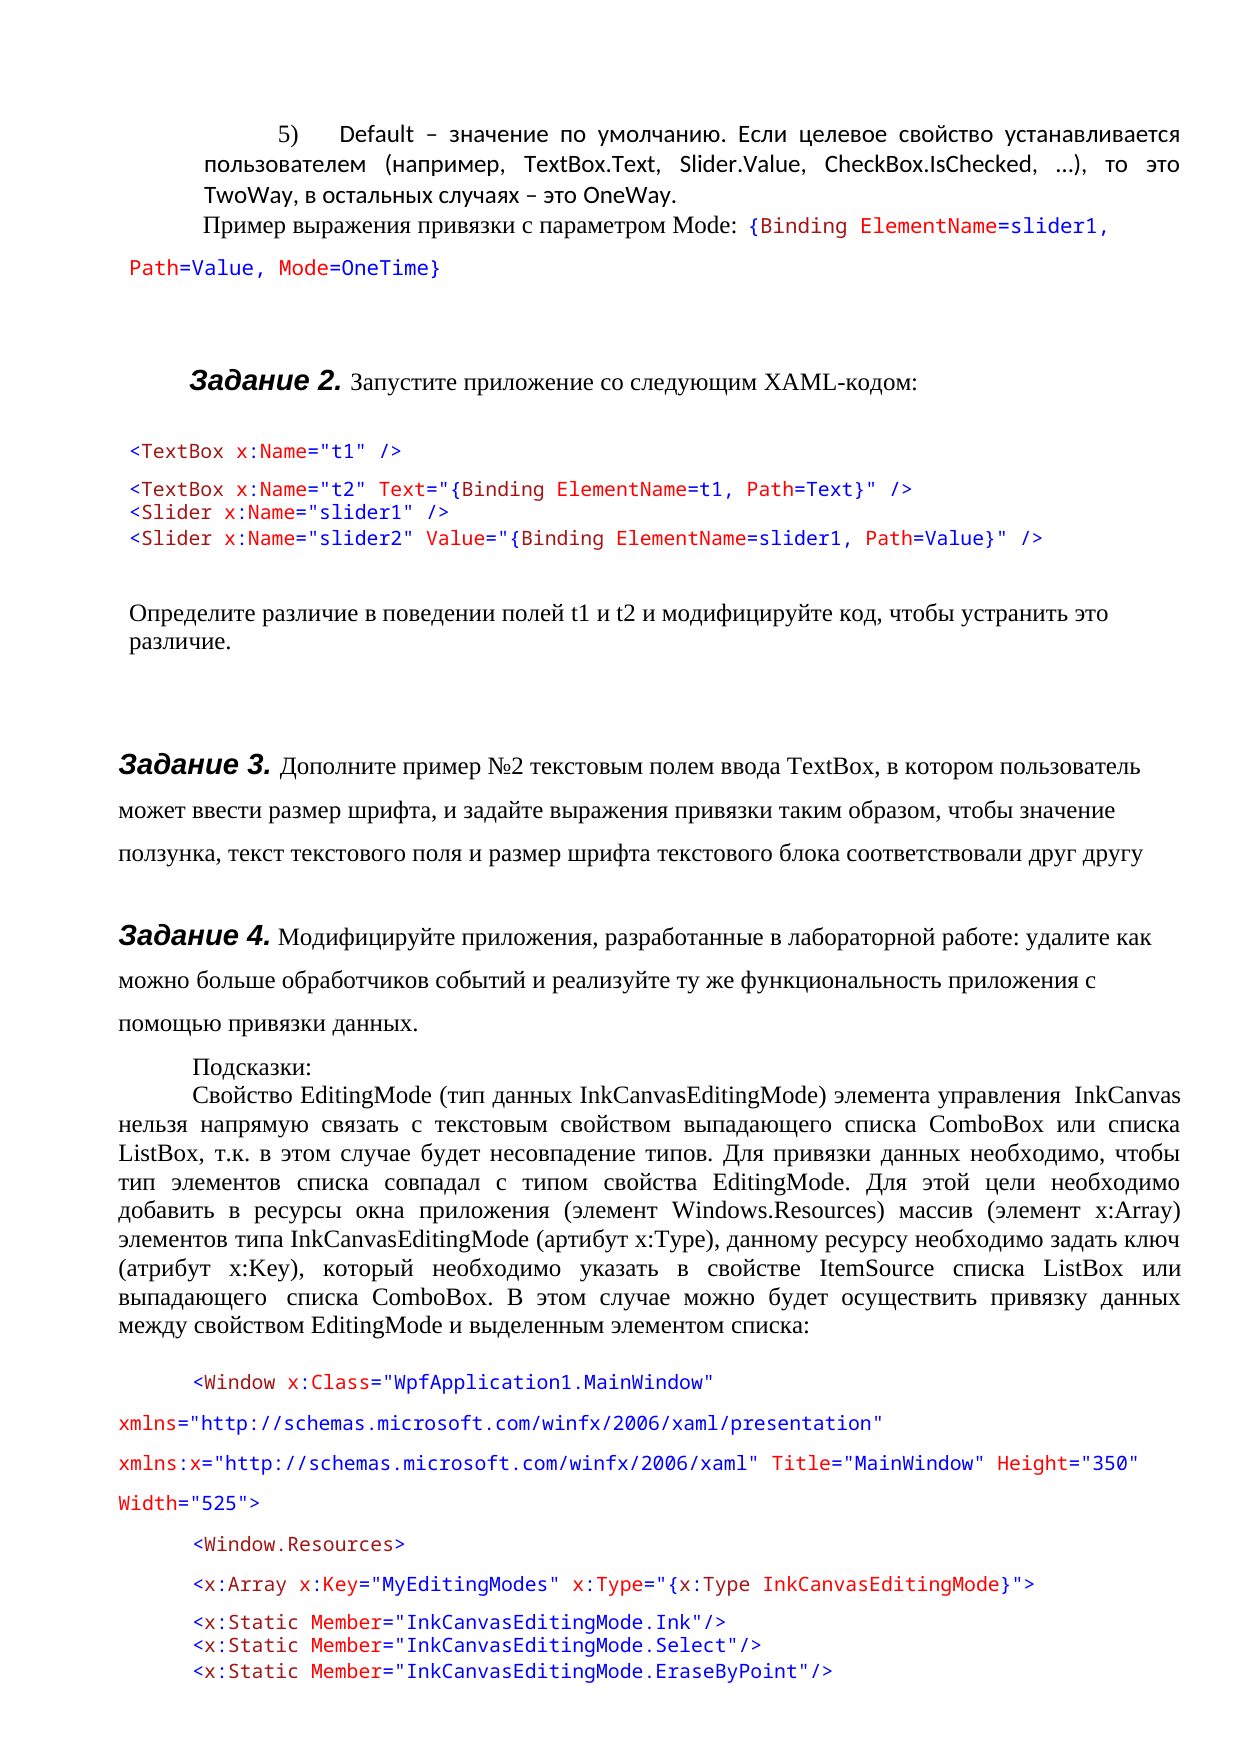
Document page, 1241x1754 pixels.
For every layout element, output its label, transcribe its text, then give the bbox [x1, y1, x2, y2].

text <Slider x:Name="slider1" /> [129, 501, 1181, 524]
text <x:Static Member="InkCanvasEditingMode.EraseByPoint"/> [118, 1657, 1181, 1684]
text <Window.Resources> [118, 1530, 1181, 1557]
text <TextBox x:Name="t1" /> [129, 438, 1181, 464]
text Подсказки: [118, 1052, 1181, 1080]
text <Window x:Class="WpfApplication1.MainWindow" xmlns="http://schemas.microsoft.com/winfx/2006/xaml/presentation" xmlns:x="http://schemas.microsoft.com/winfx/2006/xaml" Title="MainWindow" Height="350" Width="525"> [118, 1368, 1181, 1517]
text Свойство EditingMode (тип данных InkCanvasEditingMode) элемента управления InkCanvas нельзя напрямую связать с текстовым свойством выпадающего списка ComboBox или списка ListBox, т.к. в этом случае будет несовпадение типов. Для привязки данных необходимо, чтобы тип элементов списка совпадал с типом свойства EditingMode. Для этой цели необходимо добавить в ресурсы окна приложения (элемент Windows.Resources) массив (элемент x:Array) элементов типа InkCanvasEditingMode (артибут x:Type), данному ресурсу необходимо задать ключ (атрибут x:Key), который необходимо указать в свойстве ItemSource списка ListBox или выпадающего списка ComboBox. В этом случае можно будет осуществить привязку данных между свойством EditingMode и выделенным элементом списка: [118, 1080, 1181, 1339]
text Задание 3. Дополните пример №2 текстовым полем ввода TextBox, в котором пользователь может ввести размер шрифта, и задайте выражения привязки таким образом, чтобы значение ползунка, текст текстового поля и размер шрифта текстового блока соответствовали друг другу [118, 747, 1181, 867]
text Пример выражения привязки с параметром Mode: {Binding ElementName=slider1, Path=Value, Mode=OneTime} [129, 210, 1181, 282]
text Задание 4. Модифицируйте приложения, разработанные в лабораторной работе: удалите как можно больше обработчиков событий и реализуйте ту же функциональность приложения с помощью привязки данных. [118, 917, 1181, 1037]
text <TextBox x:Name="t2" Text="{Binding ElementName=t1, Path=Text}" /> [129, 478, 1181, 501]
text <x:Static Member="InkCanvasEditingMode.Select"/> [118, 1634, 1181, 1657]
text <x:Array x:Key="MyEditingModes" x:Type="{x:Type InkCanvasEditingMode}"> [118, 1571, 1181, 1598]
text Задание 2. Запустите приложение со следующим XAML-кодом: [189, 363, 1181, 397]
list Default – значение по умолчанию. Если целевое свойство устанавливается пользователем (например, TextBox.Text, Slider.Value, CheckBox.IsChecked, …), то это TwoWay, в остальных случаях – это OneWay. [204, 118, 1181, 210]
text <Slider x:Name="slider2" Value="{Binding ElementName=slider1, Path=Value}" /> [129, 524, 1181, 551]
text <x:Static Member="InkCanvasEditingMode.Ink"/> [118, 1611, 1181, 1634]
text Определите различие в поведении полей t1 и t2 и модифицируйте код, чтобы устранить это различие. [129, 598, 1181, 655]
